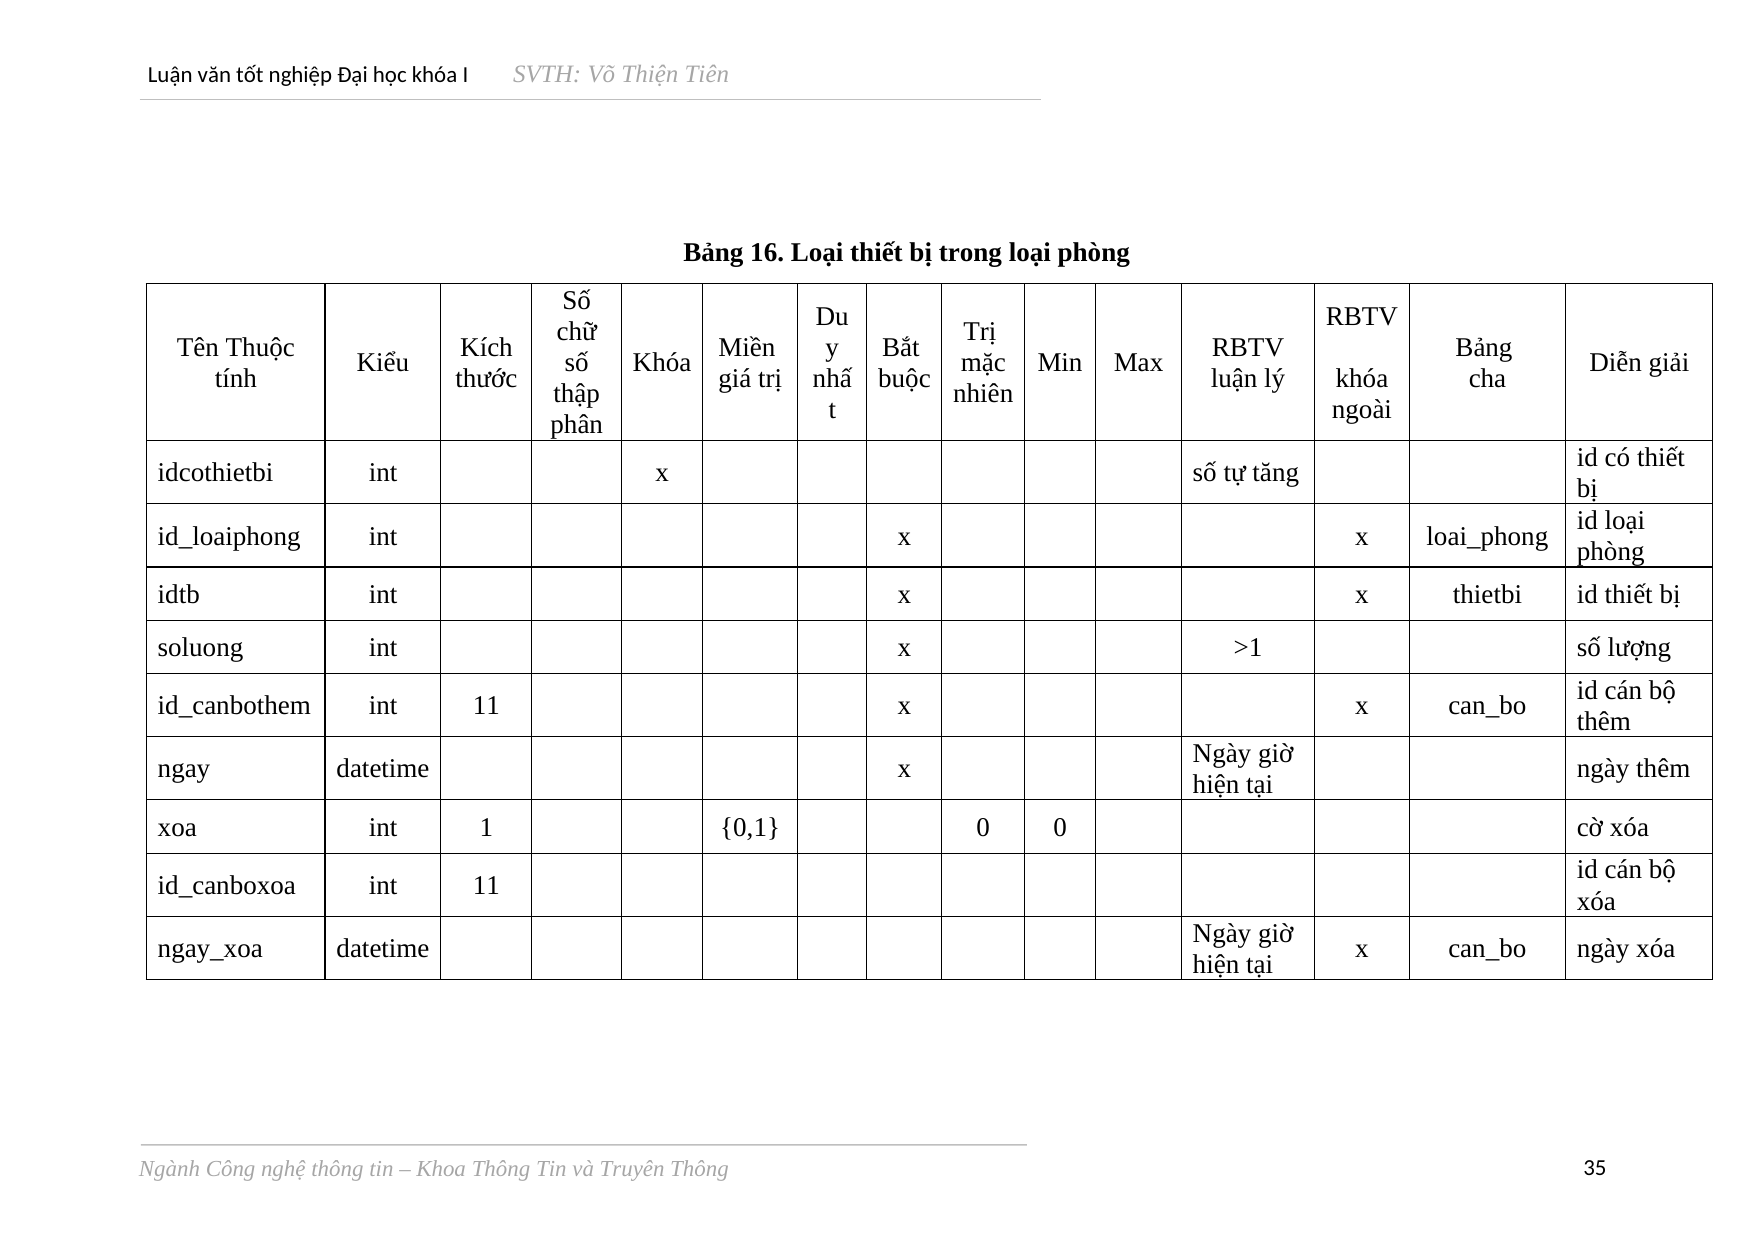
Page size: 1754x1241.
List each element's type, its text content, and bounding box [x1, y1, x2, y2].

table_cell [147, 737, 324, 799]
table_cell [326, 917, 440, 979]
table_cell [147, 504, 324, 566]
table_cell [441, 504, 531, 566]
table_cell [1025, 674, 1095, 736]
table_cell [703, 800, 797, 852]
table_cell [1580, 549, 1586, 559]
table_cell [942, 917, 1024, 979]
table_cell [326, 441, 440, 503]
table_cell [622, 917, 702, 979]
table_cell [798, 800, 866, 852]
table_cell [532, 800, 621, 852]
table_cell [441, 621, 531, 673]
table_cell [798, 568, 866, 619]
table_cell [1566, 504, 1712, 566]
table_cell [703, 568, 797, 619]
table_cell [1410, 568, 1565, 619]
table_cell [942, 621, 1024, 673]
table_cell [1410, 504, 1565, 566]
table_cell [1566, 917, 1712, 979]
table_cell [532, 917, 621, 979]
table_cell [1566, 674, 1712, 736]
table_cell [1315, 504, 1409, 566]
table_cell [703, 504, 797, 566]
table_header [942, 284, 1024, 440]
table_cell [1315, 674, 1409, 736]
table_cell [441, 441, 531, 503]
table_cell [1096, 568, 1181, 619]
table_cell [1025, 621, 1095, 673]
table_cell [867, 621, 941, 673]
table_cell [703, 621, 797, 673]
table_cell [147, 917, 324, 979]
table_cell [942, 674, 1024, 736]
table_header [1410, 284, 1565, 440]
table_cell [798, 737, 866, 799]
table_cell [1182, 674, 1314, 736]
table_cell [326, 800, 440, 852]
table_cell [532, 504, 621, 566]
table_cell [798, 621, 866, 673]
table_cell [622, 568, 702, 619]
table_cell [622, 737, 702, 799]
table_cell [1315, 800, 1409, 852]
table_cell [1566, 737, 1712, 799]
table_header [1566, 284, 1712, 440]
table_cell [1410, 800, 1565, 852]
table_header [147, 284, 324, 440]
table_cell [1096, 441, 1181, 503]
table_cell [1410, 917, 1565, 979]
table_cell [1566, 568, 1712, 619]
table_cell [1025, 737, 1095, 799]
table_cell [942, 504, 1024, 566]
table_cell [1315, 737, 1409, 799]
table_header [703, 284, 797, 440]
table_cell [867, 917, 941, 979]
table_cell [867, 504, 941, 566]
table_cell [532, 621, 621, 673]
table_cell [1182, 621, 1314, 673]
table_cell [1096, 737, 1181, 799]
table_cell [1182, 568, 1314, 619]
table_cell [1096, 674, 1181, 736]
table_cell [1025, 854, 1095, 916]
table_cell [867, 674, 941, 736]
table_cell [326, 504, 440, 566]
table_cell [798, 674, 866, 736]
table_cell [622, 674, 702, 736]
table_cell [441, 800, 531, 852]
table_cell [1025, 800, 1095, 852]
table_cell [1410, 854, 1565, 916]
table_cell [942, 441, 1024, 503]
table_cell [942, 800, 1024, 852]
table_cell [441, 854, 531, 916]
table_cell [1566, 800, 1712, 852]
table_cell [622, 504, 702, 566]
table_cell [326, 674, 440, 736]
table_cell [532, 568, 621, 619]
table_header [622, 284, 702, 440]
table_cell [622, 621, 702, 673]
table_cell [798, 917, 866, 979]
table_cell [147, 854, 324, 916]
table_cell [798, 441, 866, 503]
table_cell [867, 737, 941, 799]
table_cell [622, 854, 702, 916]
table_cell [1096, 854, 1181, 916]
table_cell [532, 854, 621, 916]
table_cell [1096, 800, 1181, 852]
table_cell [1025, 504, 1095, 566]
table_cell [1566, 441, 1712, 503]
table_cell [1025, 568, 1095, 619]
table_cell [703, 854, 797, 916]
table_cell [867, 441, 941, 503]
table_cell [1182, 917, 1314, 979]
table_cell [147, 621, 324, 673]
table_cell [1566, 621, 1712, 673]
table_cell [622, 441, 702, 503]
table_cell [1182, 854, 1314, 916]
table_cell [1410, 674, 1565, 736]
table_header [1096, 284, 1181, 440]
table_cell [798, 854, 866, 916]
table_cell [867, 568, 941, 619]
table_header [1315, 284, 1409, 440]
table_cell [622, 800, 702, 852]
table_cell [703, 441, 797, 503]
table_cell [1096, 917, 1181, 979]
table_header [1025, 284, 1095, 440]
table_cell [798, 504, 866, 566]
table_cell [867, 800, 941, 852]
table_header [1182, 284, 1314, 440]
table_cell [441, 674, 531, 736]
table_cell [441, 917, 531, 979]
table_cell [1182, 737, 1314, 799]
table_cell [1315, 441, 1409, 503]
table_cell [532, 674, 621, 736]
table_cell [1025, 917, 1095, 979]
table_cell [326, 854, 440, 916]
text Bảng 16. Loại thiết bị trong loại phòng [148, 236, 1606, 267]
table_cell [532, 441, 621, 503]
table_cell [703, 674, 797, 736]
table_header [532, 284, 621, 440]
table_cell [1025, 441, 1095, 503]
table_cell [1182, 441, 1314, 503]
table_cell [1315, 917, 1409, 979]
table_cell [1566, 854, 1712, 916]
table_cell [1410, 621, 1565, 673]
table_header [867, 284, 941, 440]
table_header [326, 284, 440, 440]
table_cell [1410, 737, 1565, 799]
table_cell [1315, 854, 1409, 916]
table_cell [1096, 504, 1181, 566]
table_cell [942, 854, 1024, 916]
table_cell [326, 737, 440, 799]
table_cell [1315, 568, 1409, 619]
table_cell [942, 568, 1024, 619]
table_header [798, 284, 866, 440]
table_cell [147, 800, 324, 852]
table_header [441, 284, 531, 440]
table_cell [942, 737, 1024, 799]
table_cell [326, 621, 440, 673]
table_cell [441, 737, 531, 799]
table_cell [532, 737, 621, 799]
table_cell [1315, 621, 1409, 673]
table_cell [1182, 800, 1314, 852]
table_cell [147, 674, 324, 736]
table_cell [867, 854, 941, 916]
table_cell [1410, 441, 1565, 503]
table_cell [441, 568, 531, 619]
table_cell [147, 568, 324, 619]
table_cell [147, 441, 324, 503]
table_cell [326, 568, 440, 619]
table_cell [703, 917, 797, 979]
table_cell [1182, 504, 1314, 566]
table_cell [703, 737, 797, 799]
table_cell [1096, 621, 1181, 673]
